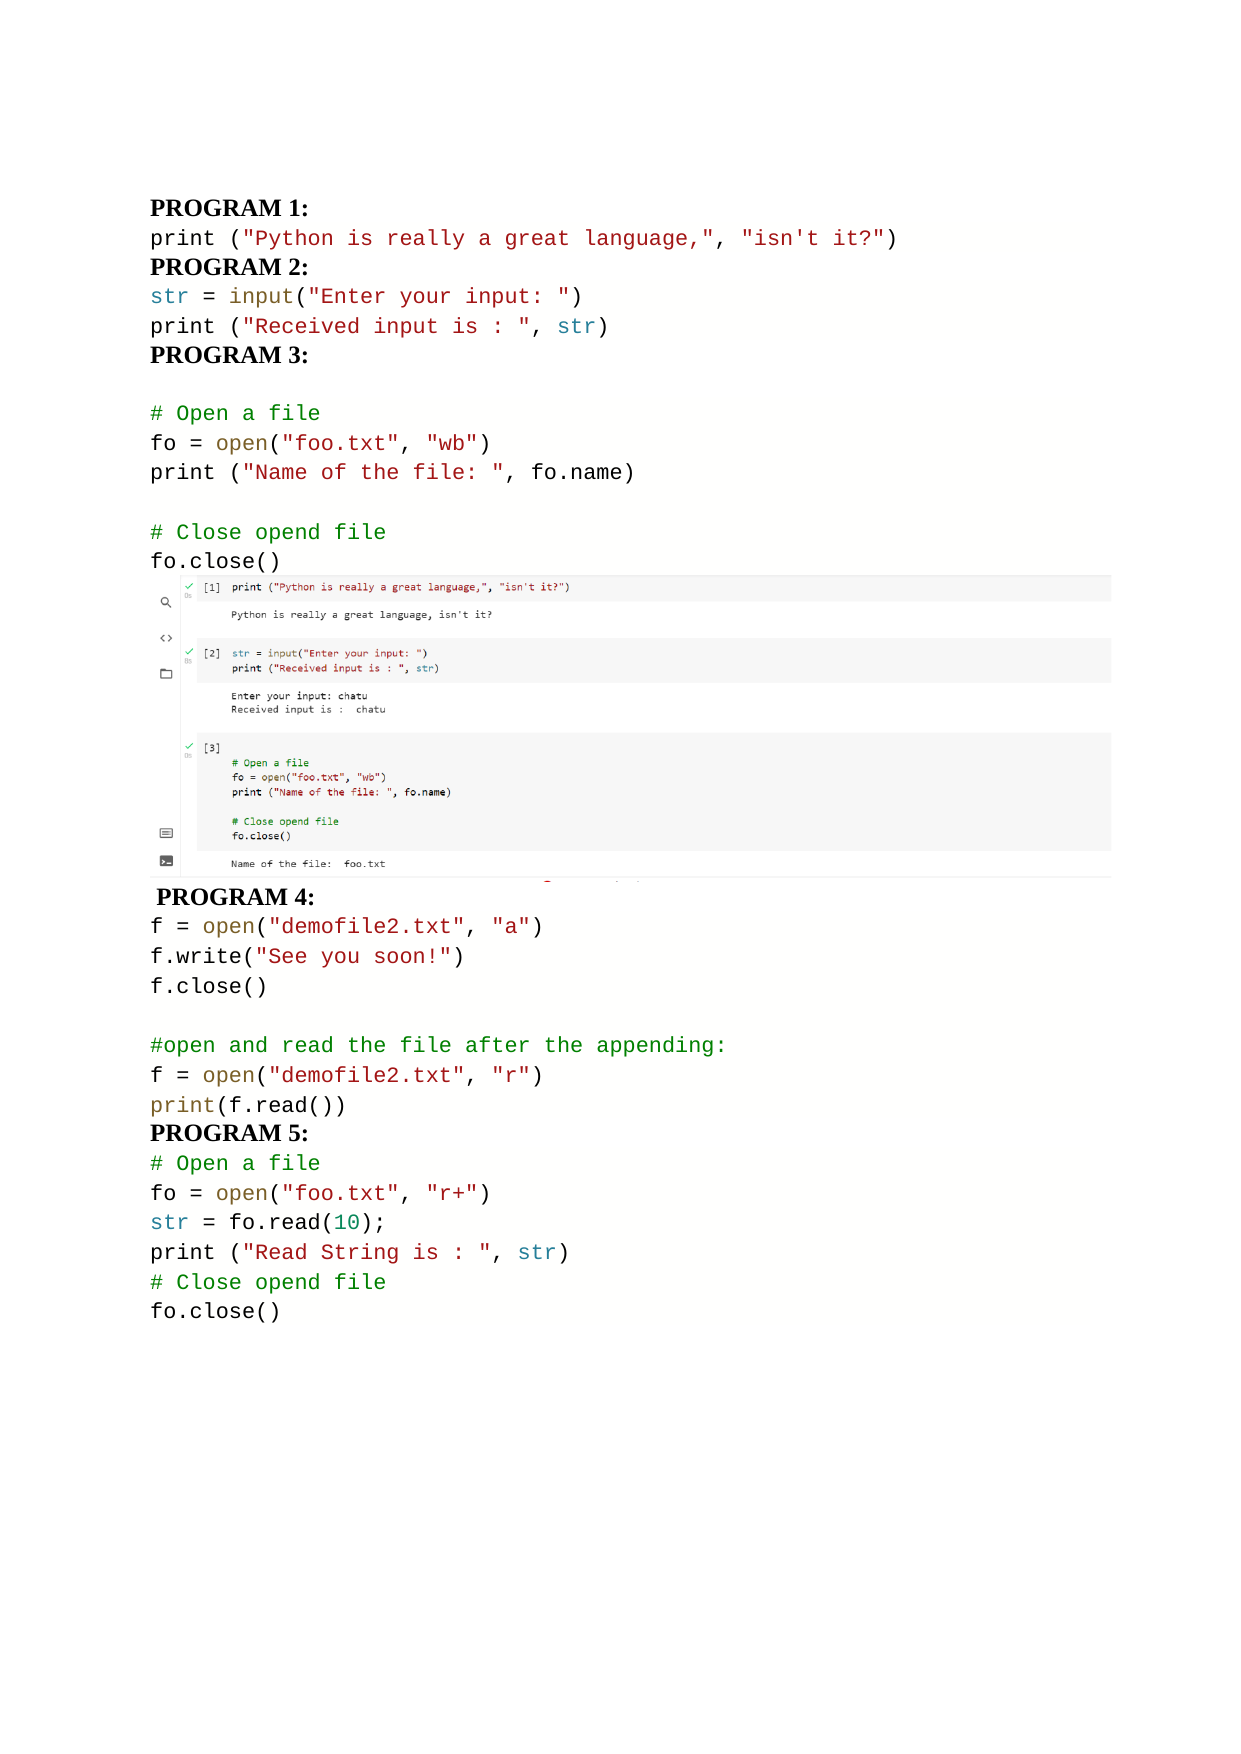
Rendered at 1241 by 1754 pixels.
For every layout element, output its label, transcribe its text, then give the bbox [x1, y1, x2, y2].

text fo.close() [150, 1296, 1090, 1325]
text PROGRAM 1: [150, 193, 1090, 222]
text f.close() [150, 970, 1090, 1000]
text f = open("demofile2.txt", "r") [150, 1059, 1090, 1089]
text f = open("demofile2.txt", "a") [150, 911, 1090, 940]
text fo = open("foo.txt", "r+") [150, 1177, 1090, 1207]
text # Open a file [150, 1147, 1090, 1177]
text PROGRAM 3: [150, 340, 1090, 368]
text PROGRAM 4: [150, 882, 1090, 911]
text # Close opend file [150, 516, 1090, 546]
text print ("Name of the file: ", fo.name) [150, 457, 1090, 486]
text fo = open("foo.txt", "wb") [150, 427, 1090, 457]
text str = fo.read(10); [150, 1207, 1090, 1236]
text #open and read the file after the appending: [150, 1029, 1090, 1059]
text # Open a file [150, 397, 1090, 427]
text print ("Received input is : ", str) [150, 310, 1090, 340]
text print ("Python is really a great language,", "isn't it?") [150, 222, 1090, 252]
text print ("Read String is : ", str) [150, 1236, 1090, 1266]
text str = input("Enter your input: ") [150, 280, 1090, 310]
text f.write("See you soon!") [150, 940, 1090, 970]
text fo.close() [150, 546, 1090, 575]
text print(f.read()) [150, 1089, 1090, 1118]
picture [150, 575, 1112, 882]
text PROGRAM 5: [150, 1118, 1090, 1147]
text # Close opend file [150, 1266, 1090, 1296]
text PROGRAM 2: [150, 252, 1090, 280]
